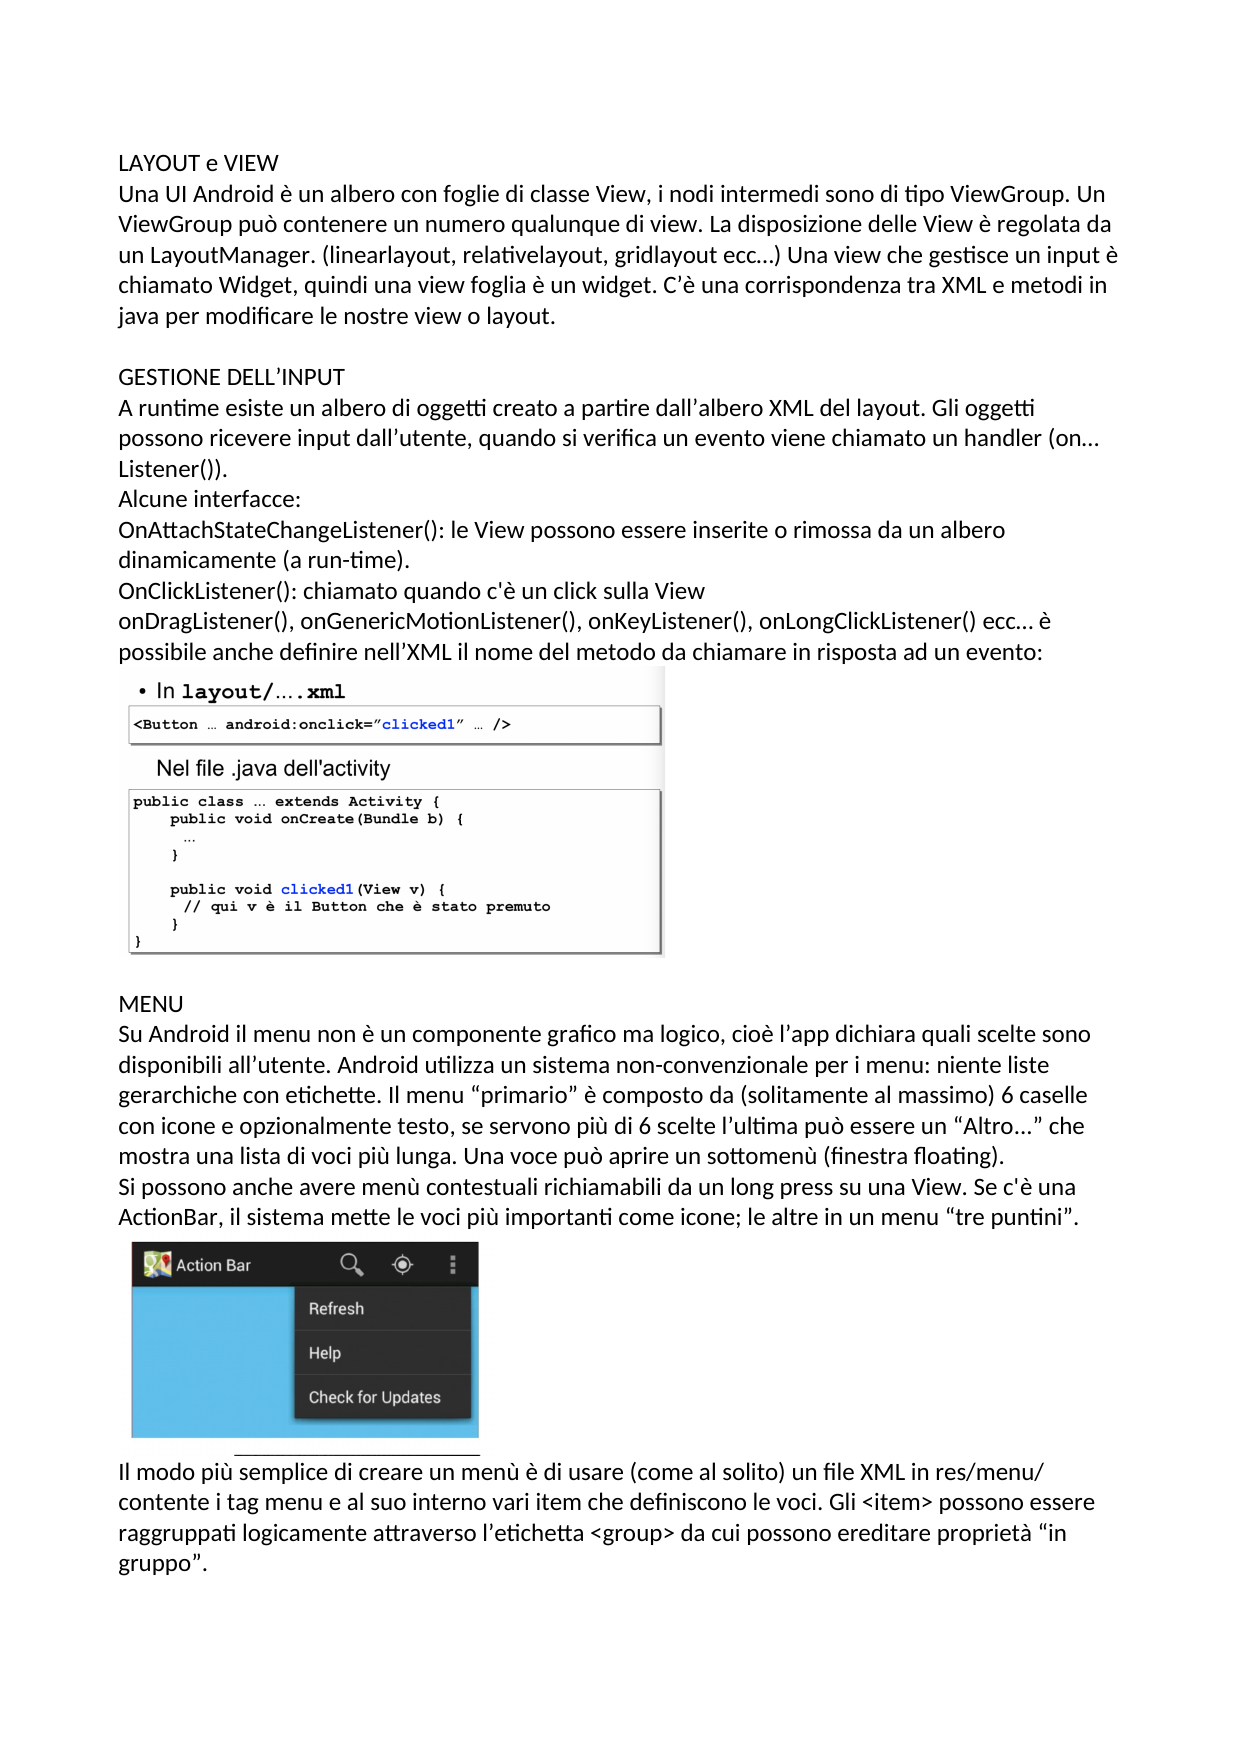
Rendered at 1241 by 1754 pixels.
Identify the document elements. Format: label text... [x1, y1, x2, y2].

picture [118, 666, 665, 958]
text Il modo più semplice di creare un menù è di usare (come al solito) un file XML in res/menu/ contente i tag menu e al suo interno vari item che definiscono le voci. Gli <item> possono essere raggruppati logicamente attraverso l’etichetta <group> da cui possono ereditare proprietà “in gruppo”. [118, 1456, 1122, 1578]
text onDragListener(), onGenericMotionListener(), onKeyListener(), onLongClickListener() ecc… è possibile anche definire nell’XML il nome del metodo da chiamare in risposta ad un evento: [118, 605, 1122, 666]
text Su Android il menu non è un componente grafico ma logico, cioè l’app dichiara quali scelte sono disponibili all’utente. Android utilizza un sistema non-convenzionale per i menu: niente liste gerarchiche con etichette. Il menu “primario” è composto da (solitamente al massimo) 6 caselle con icone e opzionalmente testo, se servono più di 6 scelte l’ultima può essere un “Altro...” che mostra una lista di voci più lunga. Una voce può aprire un sottomenù (finestra floating). [118, 1018, 1122, 1171]
text MENU [118, 988, 1122, 1018]
text Una UI Android è un albero con foglie di classe View, i nodi intermedi sono di tipo ViewGroup. Un ViewGroup può contenere un numero qualunque di view. La disposizione delle View è regolata da un LayoutManager. (linearlayout, relativelayout, gridlayout ecc…) Una view che gestisce un input è chiamato Widget, quindi una view foglia è un widget. C’è una corrispondenza tra XML e metodi in java per modificare le nostre view o layout. [118, 178, 1122, 331]
text Si possono anche avere menù contestuali richiamabili da un long press su una View. Se c'è una ActionBar, il sistema mette le voci più importanti come icone; le altre in un menu “tre puntini”. [118, 1171, 1122, 1232]
text LAYOUT e VIEW [118, 148, 1122, 178]
picture [118, 1232, 497, 1456]
text OnClickListener(): chiamato quando c'è un click sulla View [118, 575, 1122, 605]
text A runtime esiste un albero di oggetti creato a partire dall’albero XML del layout. Gli oggetti possono ricevere input dall’utente, quando si verifica un evento viene chiamato un handler (on…Listener()). [118, 392, 1122, 483]
text GESTIONE DELL’INPUT [118, 361, 1122, 392]
text Alcune interfacce: OnAttachStateChangeListener(): le View possono essere inserite o rimossa da un albero dinamicamente (a run-time). [118, 483, 1122, 575]
